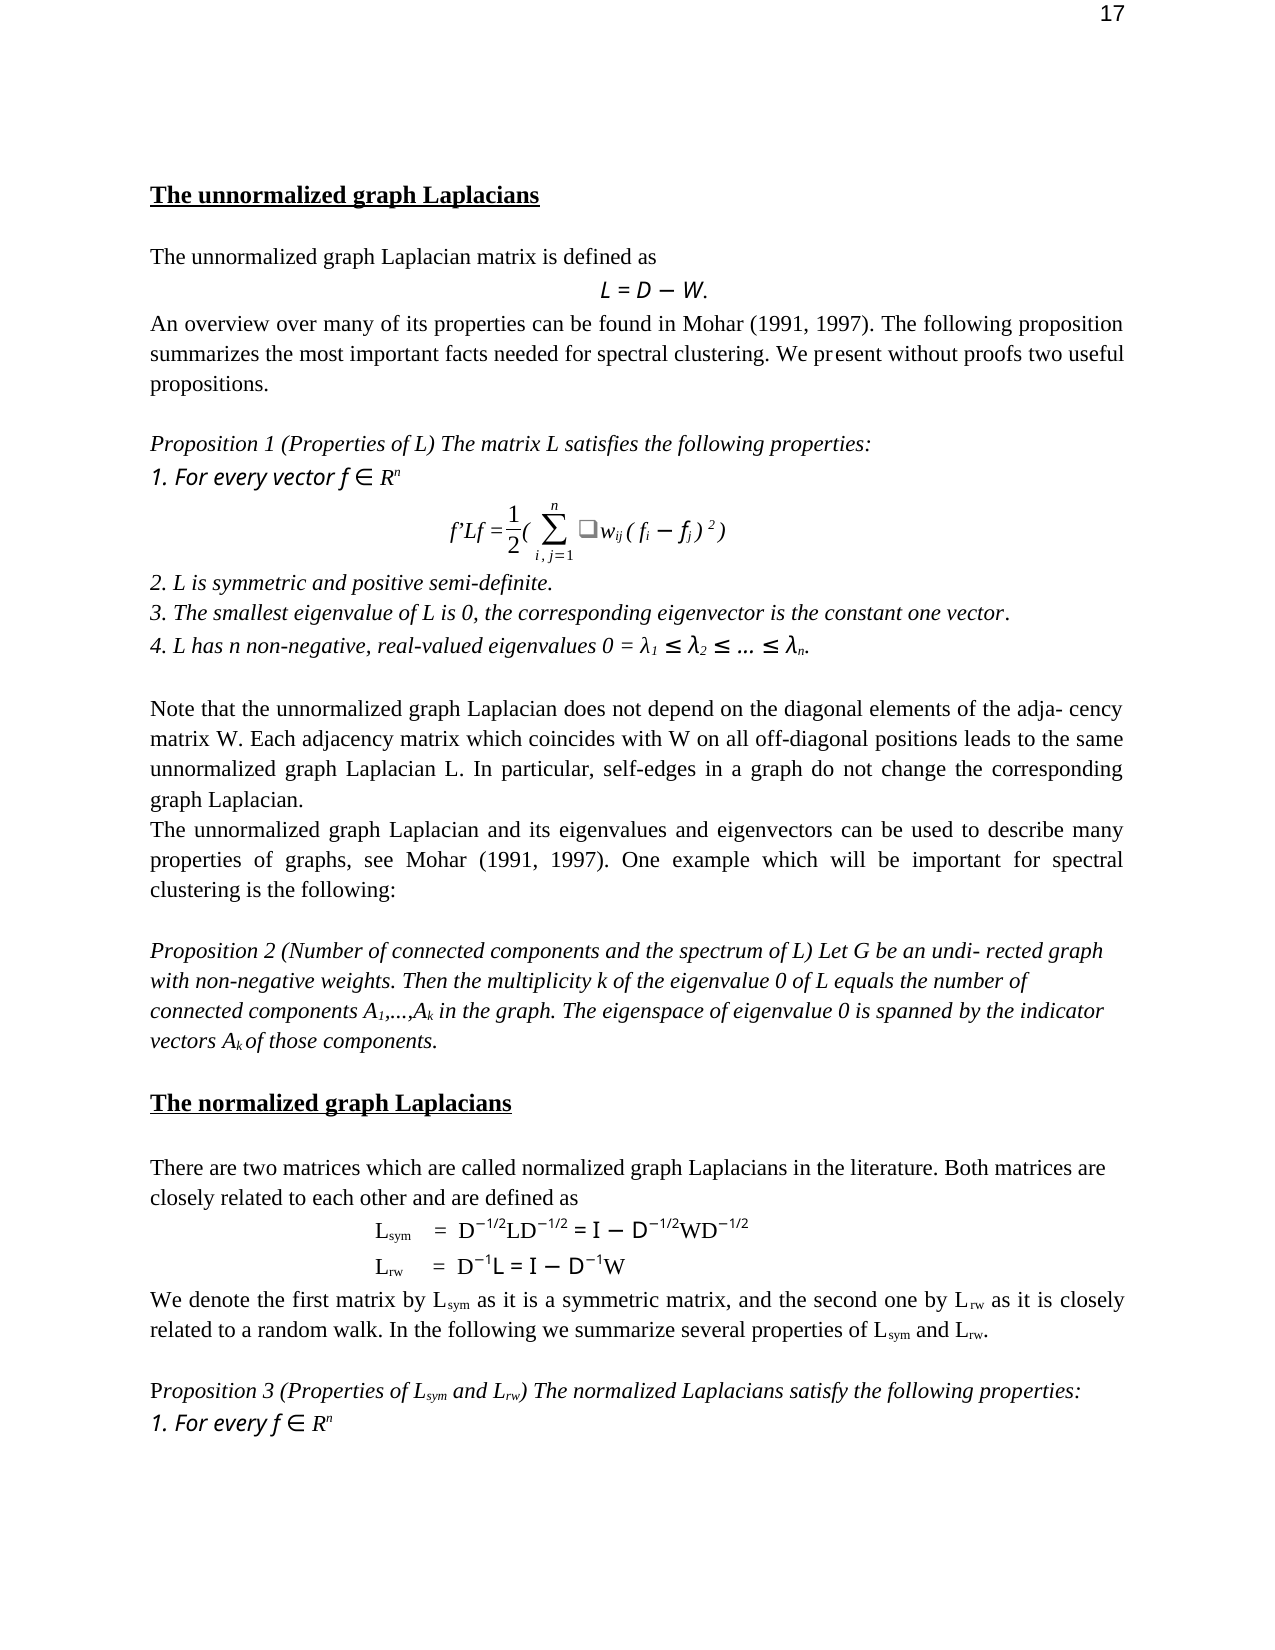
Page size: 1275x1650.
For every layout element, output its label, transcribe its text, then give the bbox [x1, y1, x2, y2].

text Note that the unnormalized graph Laplacian does not depend on the diagonal elements of the adja- cency matrix W. Each adjacency matrix which coincides with W on all off-diagonal positions leads to the same unnormalized graph Laplacian L. In particular, self-edges in a graph do not change the corresponding graph Laplacian. [150, 695, 1125, 812]
text The unnormalized graph Laplacians [150, 180, 1125, 209]
text We denote the first matrix by Lsym as it is a symmetric matrix, and the second one by Lrw as it is closely related to a random walk. In the following we summarize several properties of Lsym and Lrw. [150, 1286, 1125, 1343]
text Lrw = D−1L = I − D−1W [300, 1250, 1125, 1281]
text Proposition 3 (Properties of Lsym and Lrw) The normalized Laplacians satisfy the following properties: [150, 1377, 1125, 1403]
text An overview over many of its properties can be found in Mohar (1991, 1997). The following proposition summarizes the most important facts needed for spectral clustering. We present without proofs two useful propositions. [150, 309, 1125, 396]
text Proposition 2 (Number of connected components and the spectrum of L) Let G be an undi- rected graph with non-negative weights. Then the multiplicity k of the eigenvalue 0 of L equals the number of connected components A1,...,Ak in the graph. The eigenspace of eigenvalue 0 is spanned by the indicator vectors Ak of those components. [150, 937, 1125, 1054]
text 3. The smallest eigenvalue of L is 0, the corresponding eigenvector is the constant one vector. [150, 599, 1125, 625]
text The unnormalized graph Laplacian and its eigenvalues and eigenvectors can be used to describe many properties of graphs, see Mohar (1991, 1997). One example which will be important for spectral clustering is the following: [150, 816, 1125, 903]
text The unnormalized graph Laplacian matrix is defined as [150, 243, 1125, 270]
text L = D − W. [525, 274, 1125, 305]
text f’Lf =( wij ( fi − fj ) 2 ) [375, 497, 1125, 564]
text The normalized graph Laplacians [150, 1088, 1125, 1117]
text Proposition 1 (Properties of L) The matrix L satisfies the following properties: [150, 430, 1125, 457]
text 2. L is symmetric and positive semi-definite. [150, 568, 1125, 595]
text 1. For every f ∈ Rn [150, 1407, 1125, 1438]
text 4. L has n non-negative, real-valued eigenvalues 0 = λ1 ≤ λ2 ≤ ... ≤ λn. [150, 629, 1125, 660]
text Lsym = D−1/2LD−1/2 = I − D−1/2WD−1/2 [300, 1214, 1125, 1246]
text There are two matrices which are called normalized graph Laplacians in the literature. Both matrices are closely related to each other and are defined as [150, 1154, 1125, 1210]
text 1. For every vector f ∈ Rn [150, 461, 1125, 492]
